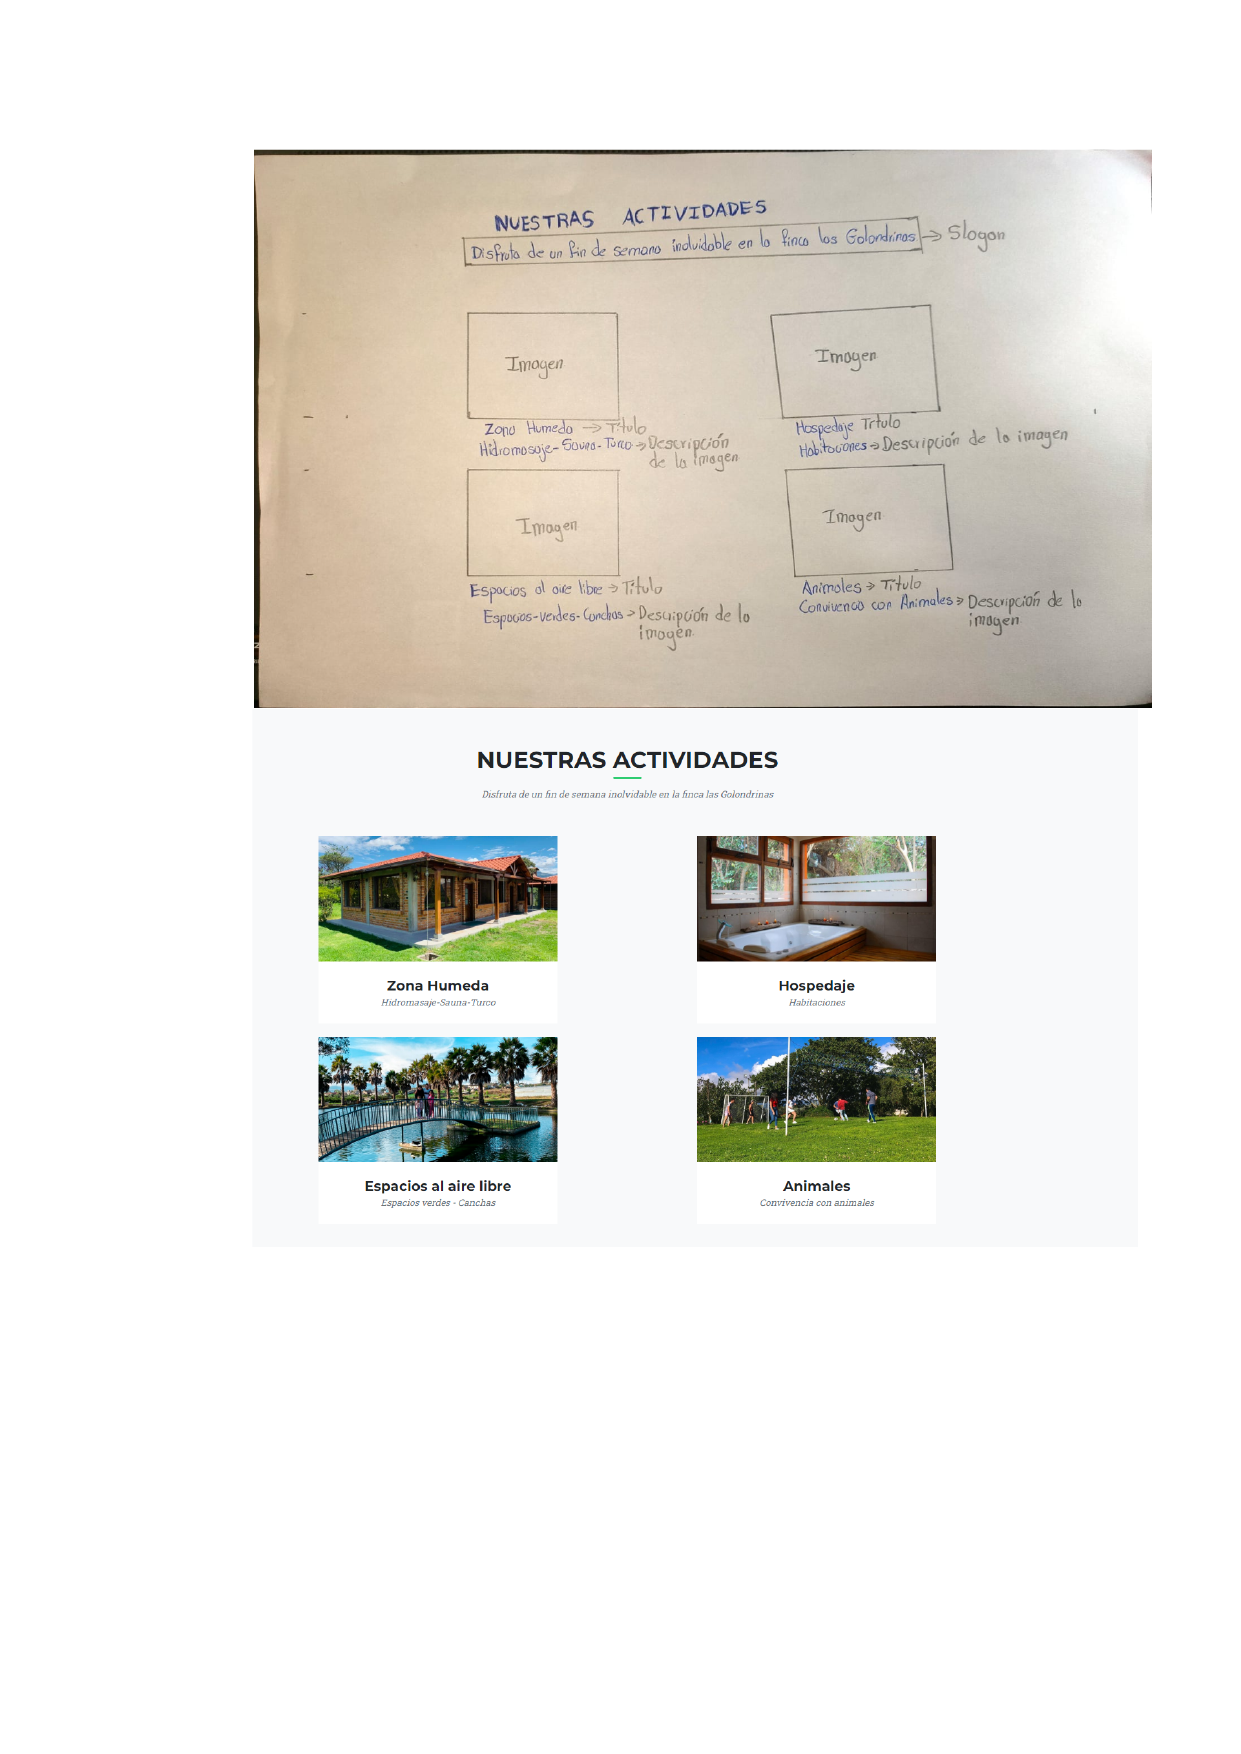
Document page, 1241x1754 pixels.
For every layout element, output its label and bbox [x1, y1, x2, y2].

picture [252, 709, 1138, 1247]
picture [255, 150, 1152, 708]
